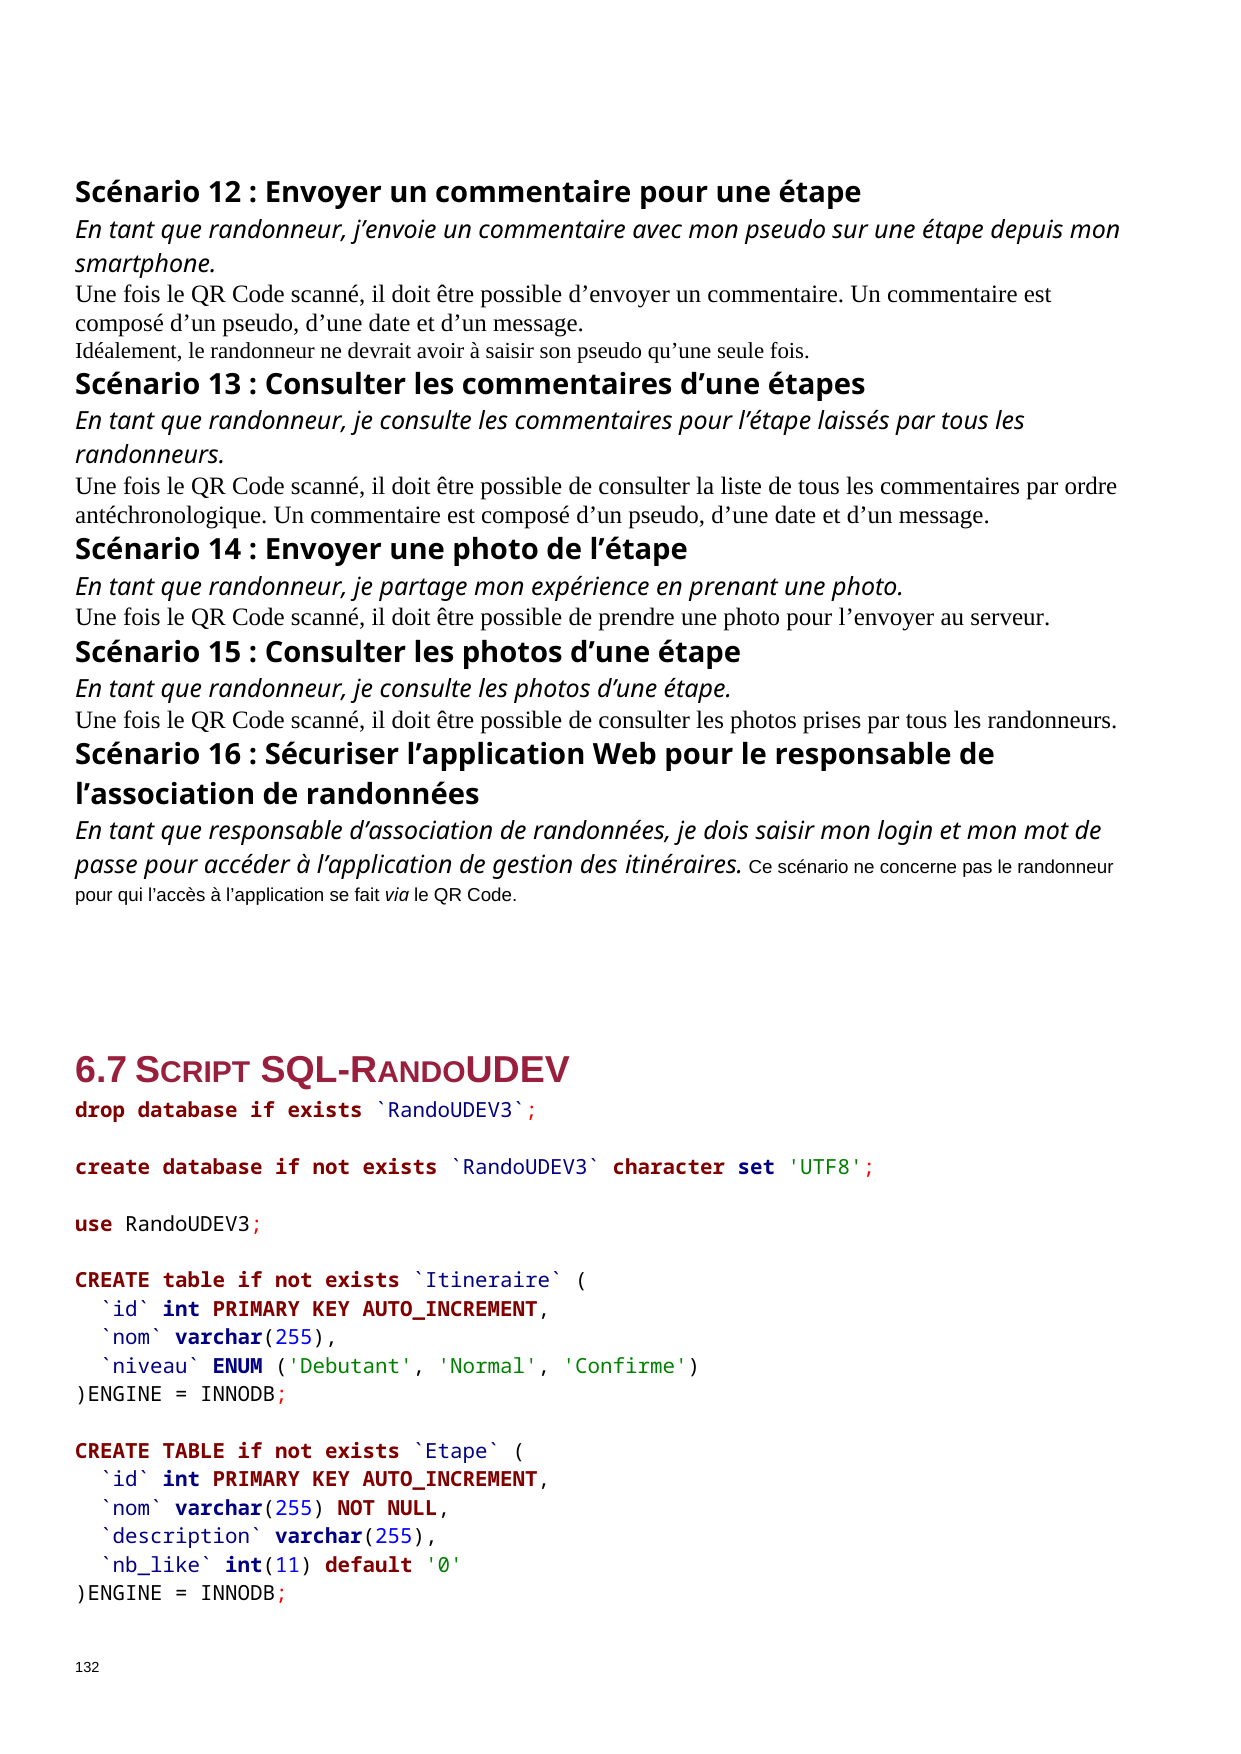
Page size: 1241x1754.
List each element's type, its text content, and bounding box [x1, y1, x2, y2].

text En tant que randonneur, je consulte les commentaires pour l’étape laissés par tous les [75, 403, 1137, 437]
text `id` int PRIMARY KEY AUTO_INCREMENT, [75, 1464, 1137, 1493]
text drop database if exists `RandoUDEV3`; [75, 1095, 1137, 1123]
text `nom` varchar(255), [75, 1322, 1137, 1351]
text CREATE TABLE if not exists `Etape` ( [75, 1436, 1137, 1464]
text `nb_like` int(11) default '0' [75, 1550, 1137, 1578]
text En tant que randonneur, je consulte les photos d’une étape. [75, 671, 1137, 705]
text Scénario 16 : Sécuriser l’application Web pour le responsable de l’association de randonnées [75, 734, 1137, 813]
subtitle Script SQL-RandoUDEV [75, 1048, 1137, 1091]
text En tant que randonneur, j’envoie un commentaire avec mon pseudo sur une étape depuis mon [75, 211, 1137, 245]
text create database if not exists `RandoUDEV3` character set 'UTF8'; [75, 1152, 1137, 1180]
text `niveau` ENUM ('Debutant', 'Normal', 'Confirme') [75, 1351, 1137, 1379]
text Scénario 13 : Consulter les commentaires d’une étapes [75, 363, 1137, 403]
text randonneurs. [75, 437, 1137, 471]
text smartphone. [75, 245, 1137, 279]
text `id` int PRIMARY KEY AUTO_INCREMENT, [75, 1294, 1137, 1322]
text Une fois le QR Code scanné, il doit être possible de consulter la liste de tous les commentaires par ordre antéchronologique. Un commentaire est composé d’un pseudo, d’une date et d’un message. [75, 471, 1137, 529]
text Scénario 15 : Consulter les photos d’une étape [75, 631, 1137, 671]
text use RandoUDEV3; [75, 1209, 1137, 1237]
text Idéalement, le randonneur ne devrait avoir à saisir son pseudo qu’une seule fois. [75, 337, 1137, 363]
text )ENGINE = INNODB; [75, 1379, 1137, 1408]
text Scénario 12 : Envoyer un commentaire pour une étape [75, 172, 1137, 211]
text En tant que randonneur, je partage mon expérience en prenant une photo. [75, 568, 1137, 602]
text En tant que responsable d’association de randonnées, je dois saisir mon login et mon mot de passe pour accéder à l’application de gestion des itinéraires. Ce scénario ne concerne pas le randonneur pour qui l’accès à l’application se fait via le QR Code. [75, 813, 1137, 907]
text Une fois le QR Code scanné, il doit être possible de prendre une photo pour l’envoyer au serveur. [75, 602, 1137, 631]
text `nom` varchar(255) NOT NULL, [75, 1493, 1137, 1521]
text )ENGINE = INNODB; [75, 1578, 1137, 1607]
text Scénario 14 : Envoyer une photo de l’étape [75, 529, 1137, 568]
text Une fois le QR Code scanné, il doit être possible de consulter les photos prises par tous les randonneurs. [75, 705, 1137, 734]
text `description` varchar(255), [75, 1521, 1137, 1550]
text CREATE table if not exists `Itineraire` ( [75, 1266, 1137, 1294]
text Une fois le QR Code scanné, il doit être possible d’envoyer un commentaire. Un commentaire est composé d’un pseudo, d’une date et d’un message. [75, 279, 1137, 337]
